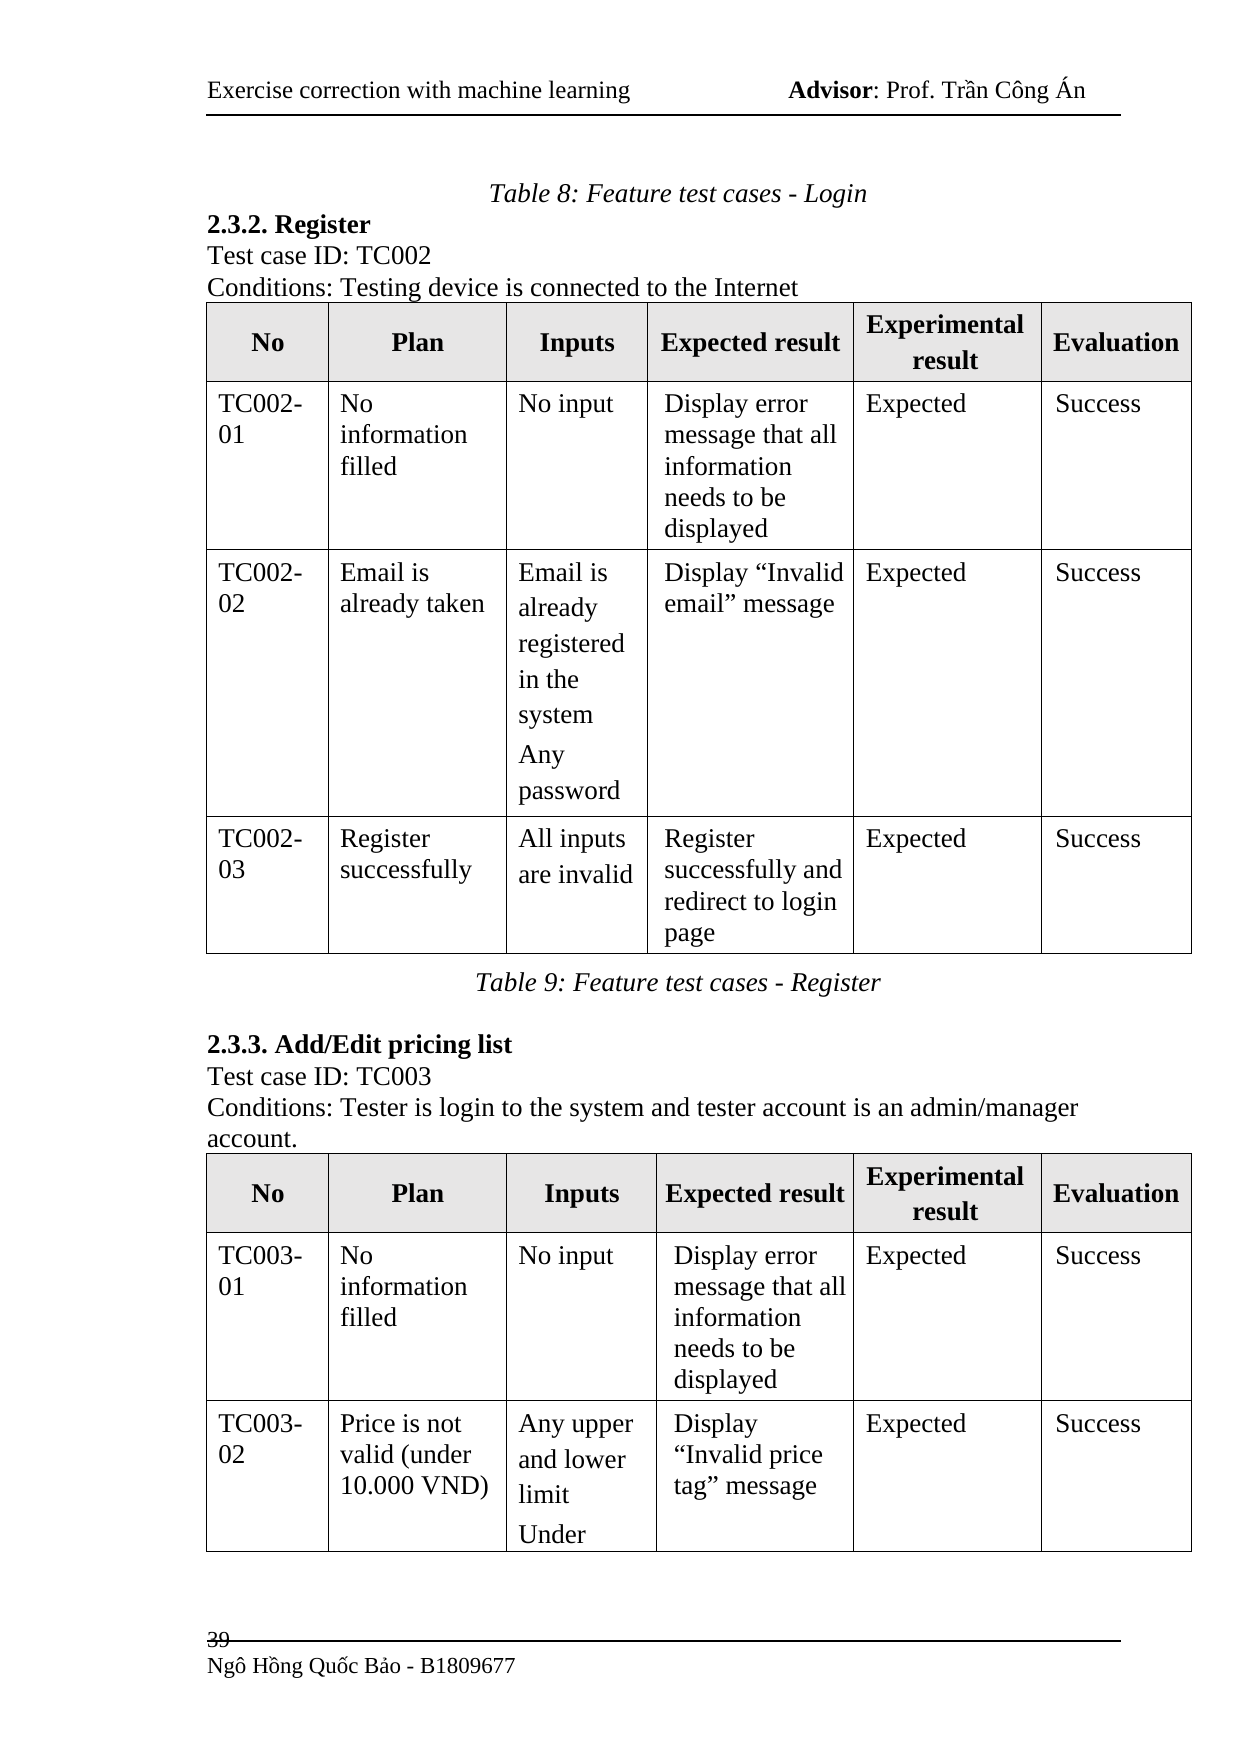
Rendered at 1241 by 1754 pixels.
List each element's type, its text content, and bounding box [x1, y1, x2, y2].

table_header Plan [329, 1154, 506, 1232]
table_cell No input [507, 382, 647, 549]
text Conditions: Tester is login to the system and tester account is an admin/manager account. [207, 1091, 1122, 1153]
text 2.3.3. Add/Edit pricing list [207, 1029, 1122, 1060]
table_header Inputs [507, 303, 647, 381]
table_cell Display error message that all information needs to be displayed [648, 382, 853, 549]
table_cell Register successfully [329, 817, 506, 953]
table_header No [207, 1154, 328, 1232]
table_cell Success [1042, 382, 1191, 549]
table_header Evaluation [1042, 1154, 1191, 1232]
table_cell TC003-02 [207, 1401, 328, 1551]
table_cell Display error message that all information needs to be displayed [657, 1233, 853, 1400]
table_cell TC003-01 [207, 1233, 328, 1400]
table_header Evaluation [1042, 303, 1191, 381]
table_cell TC002-03 [207, 817, 328, 953]
table_cell Email is already taken [329, 550, 506, 816]
table_cell No information filled [329, 382, 506, 549]
table_cell Display “Invalid price tag” message [657, 1401, 853, 1551]
table_cell Expected [854, 382, 1041, 549]
text Test case ID: TC002 [207, 239, 1122, 271]
table_cell Price is not valid (under 10.000 VND) [329, 1401, 506, 1551]
table_cell Expected [854, 1233, 1041, 1400]
table_cell Expected [854, 550, 1041, 816]
table_cell Success [1042, 1233, 1191, 1400]
table_header No [207, 303, 328, 381]
table_cell TC002-02 [207, 550, 328, 816]
table_cell Register successfully and redirect to login page [648, 817, 853, 953]
table_cell All inputs are invalid [507, 817, 647, 953]
text Test case ID: TC003 [207, 1060, 1122, 1091]
table_cell Expected [854, 1401, 1041, 1551]
table_cell Display “Invalid email” message [648, 550, 853, 816]
table_cell No information filled [329, 1233, 506, 1400]
text Conditions: Testing device is connected to the Internet [207, 271, 1122, 302]
table_cell Email is already registered in the system Any password [507, 550, 647, 816]
table_header Expected result [648, 303, 853, 381]
text 2.3.2. Register [207, 208, 1122, 239]
table_header Expected result [657, 1154, 853, 1232]
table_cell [507, 1401, 656, 1551]
table_cell Success [1042, 817, 1191, 953]
table_cell Success [1042, 1401, 1191, 1551]
table_cell No input [507, 1233, 656, 1400]
table_header Experimental result [854, 303, 1041, 381]
table_cell Success [1042, 550, 1191, 816]
table_header Experimental result [854, 1154, 1041, 1232]
table_header Inputs [507, 1154, 656, 1232]
table_header Plan [329, 303, 506, 381]
table_cell TC002-01 [207, 382, 328, 549]
table_cell Expected [854, 817, 1041, 953]
